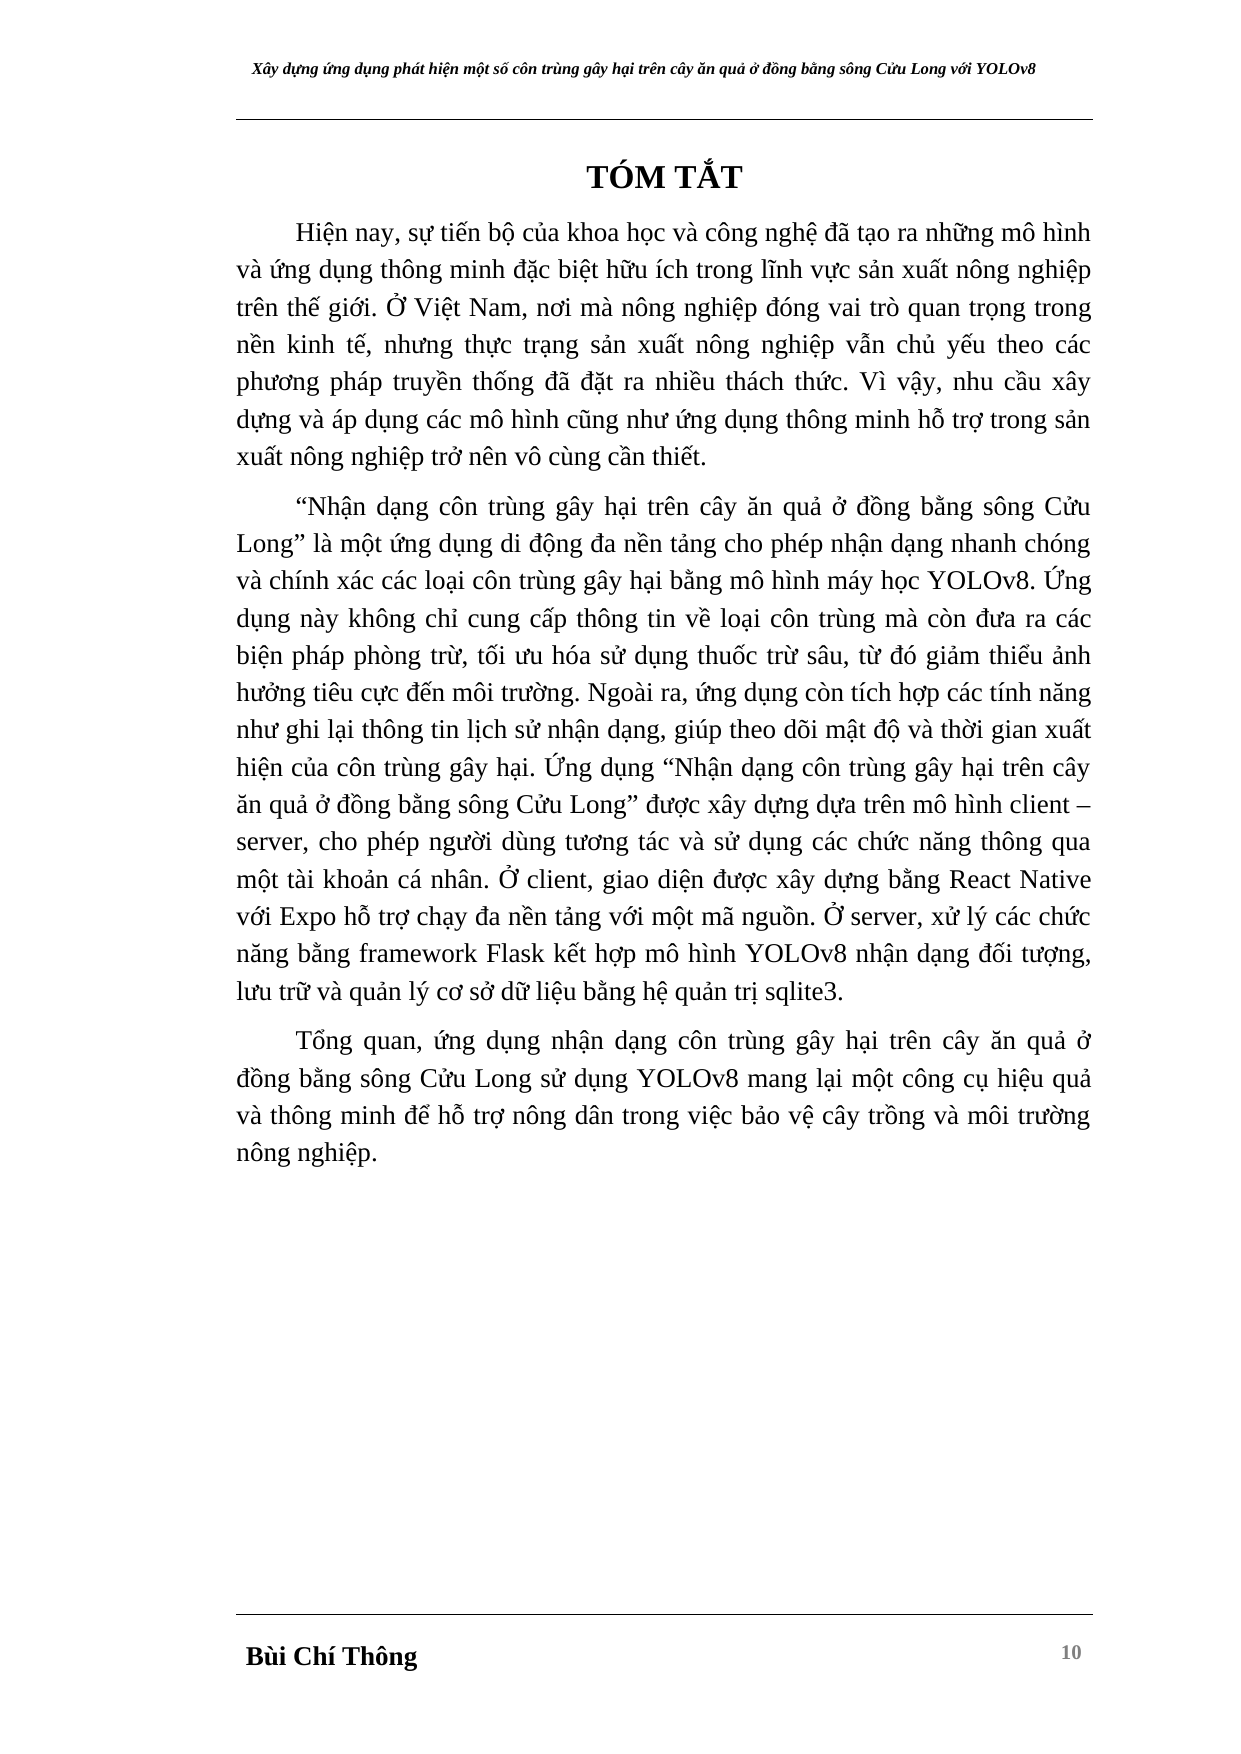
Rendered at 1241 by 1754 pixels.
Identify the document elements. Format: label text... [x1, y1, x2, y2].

text “Nhận dạng côn trùng gây hại trên cây ăn quả ở đồng bằng sông Cửu Long” là một ứng dụng di động đa nền tảng cho phép nhận dạng nhanh chóng và chính xác các loại côn trùng gây hại bằng mô hình máy học YOLOv8. Ứng dụng này không chỉ cung cấp thông tin về loại côn trùng mà còn đưa ra các biện pháp phòng trừ, tối ưu hóa sử dụng thuốc trừ sâu, từ đó giảm thiểu ảnh hưởng tiêu cực đến môi trường. Ngoài ra, ứng dụng còn tích hợp các tính năng như ghi lại thông tin lịch sử nhận dạng, giúp theo dõi mật độ và thời gian xuất hiện của côn trùng gây hại. Ứng dụng “Nhận dạng côn trùng gây hại trên cây ăn quả ở đồng bằng sông Cửu Long” được xây dựng dựa trên mô hình client – server, cho phép người dùng tương tác và sử dụng các chức năng thông qua một tài khoản cá nhân. Ở client, giao diện được xây dựng bằng React Native với Expo hỗ trợ chạy đa nền tảng với một mã nguồn. Ở server, xử lý các chức năng bằng framework Flask kết hợp mô hình YOLOv8 nhận dạng đối tượng, lưu trữ và quản lý cơ sở dữ liệu bằng hệ quản trị sqlite3. [236, 490, 1092, 1006]
text TÓM TẮT [236, 158, 1092, 196]
text Tổng quan, ứng dụng nhận dạng côn trùng gây hại trên cây ăn quả ở đồng bằng sông Cửu Long sử dụng YOLOv8 mang lại một công cụ hiệu quả và thông minh để hỗ trợ nông dân trong việc bảo vệ cây trồng và môi trường nông nghiệp. [236, 1024, 1092, 1167]
text Hiện nay, sự tiến bộ của khoa học và công nghệ đã tạo ra những mô hình và ứng dụng thông minh đặc biệt hữu ích trong lĩnh vực sản xuất nông nghiệp trên thế giới. Ở Việt Nam, nơi mà nông nghiệp đóng vai trò quan trọng trong nền kinh tế, nhưng thực trạng sản xuất nông nghiệp vẫn chủ yếu theo các phương pháp truyền thống đã đặt ra nhiều thách thức. Vì vậy, nhu cầu xây dựng và áp dụng các mô hình cũng như ứng dụng thông minh hỗ trợ trong sản xuất nông nghiệp trở nên vô cùng cần thiết. [236, 216, 1092, 471]
